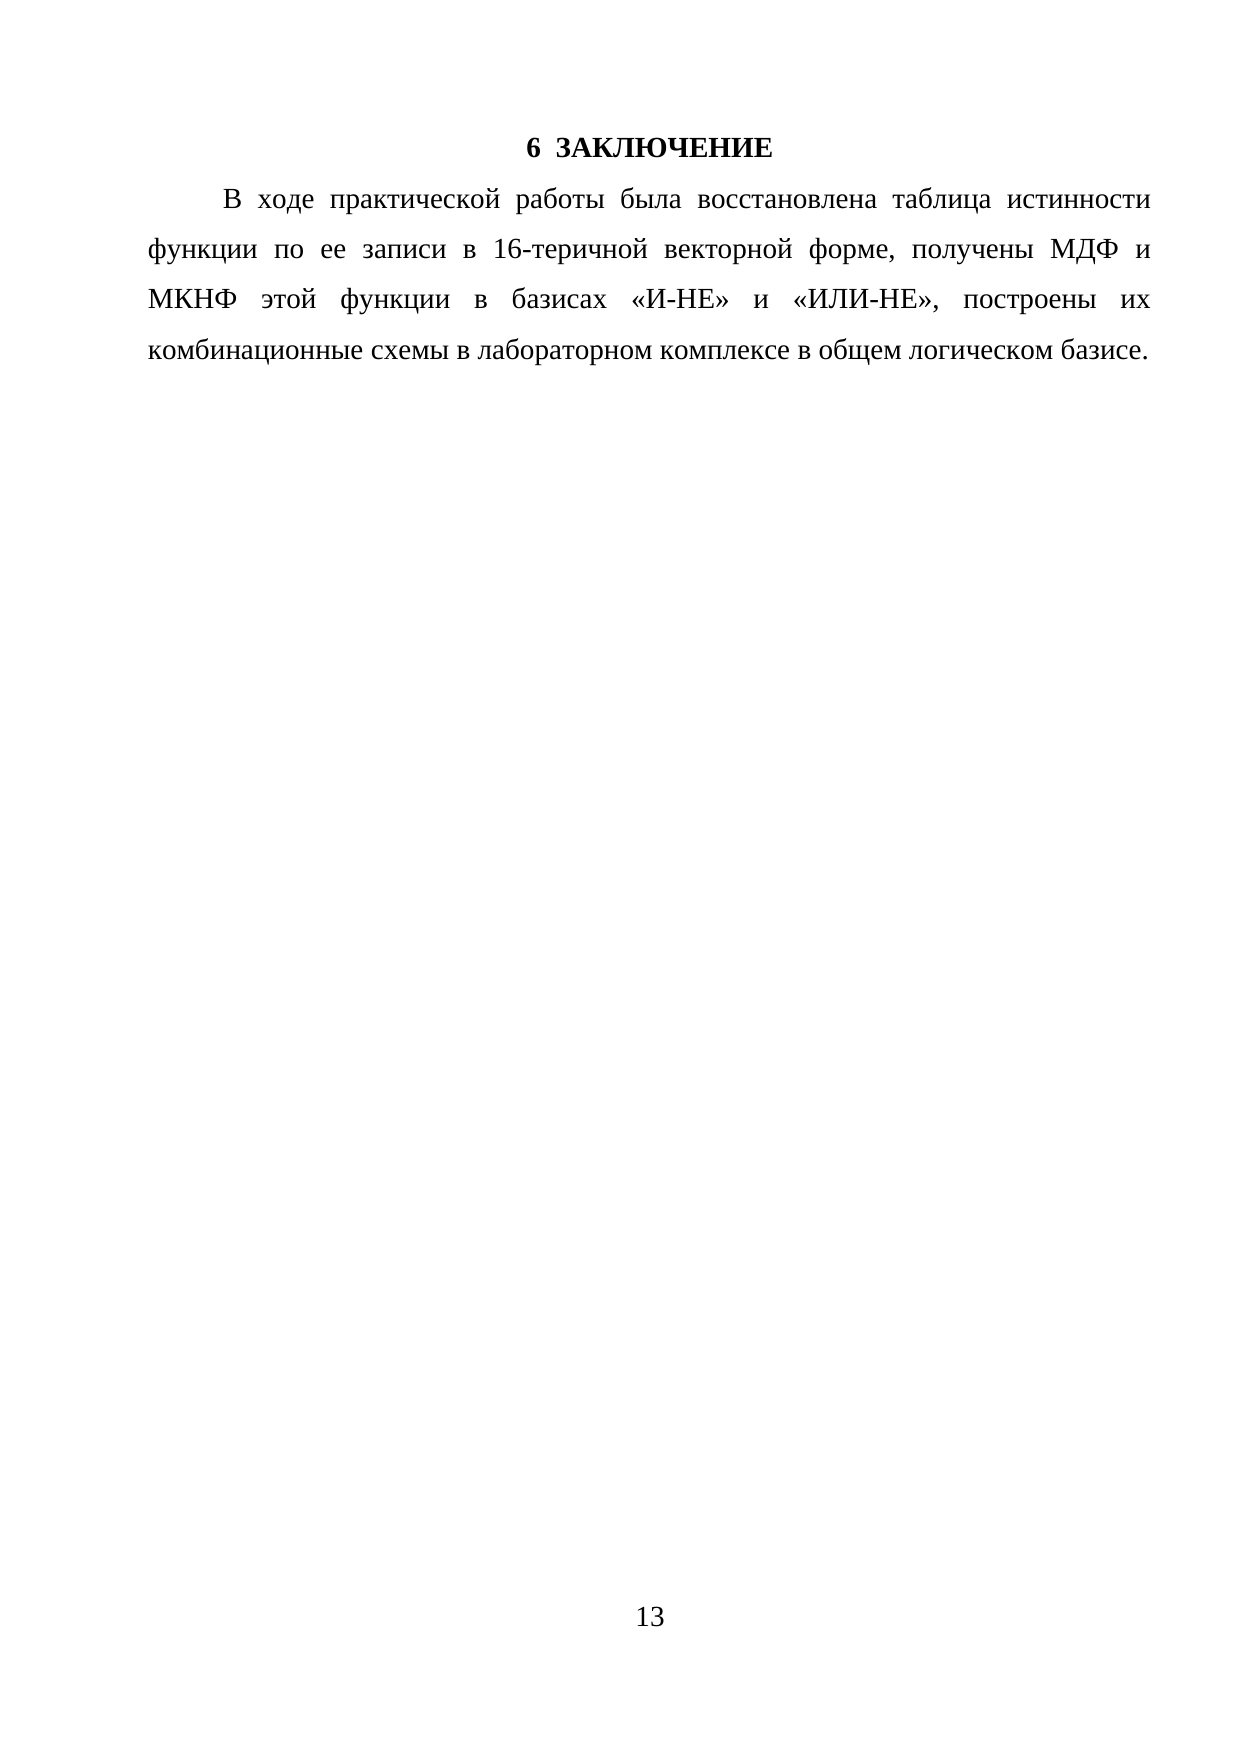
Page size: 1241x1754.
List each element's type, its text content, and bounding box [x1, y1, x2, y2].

text В ходе практической работы была восстановлена таблица истинности функции по ее записи в 16-теричной векторной форме, получены МДФ и МКНФ этой функции в базисах «И-НЕ» и «ИЛИ-НЕ», построены их комбинационные схемы в лабораторном комплексе в общем логическом базисе. [148, 181, 1152, 365]
text 6 ЗАКЛЮЧЕНИЕ [148, 131, 1152, 164]
